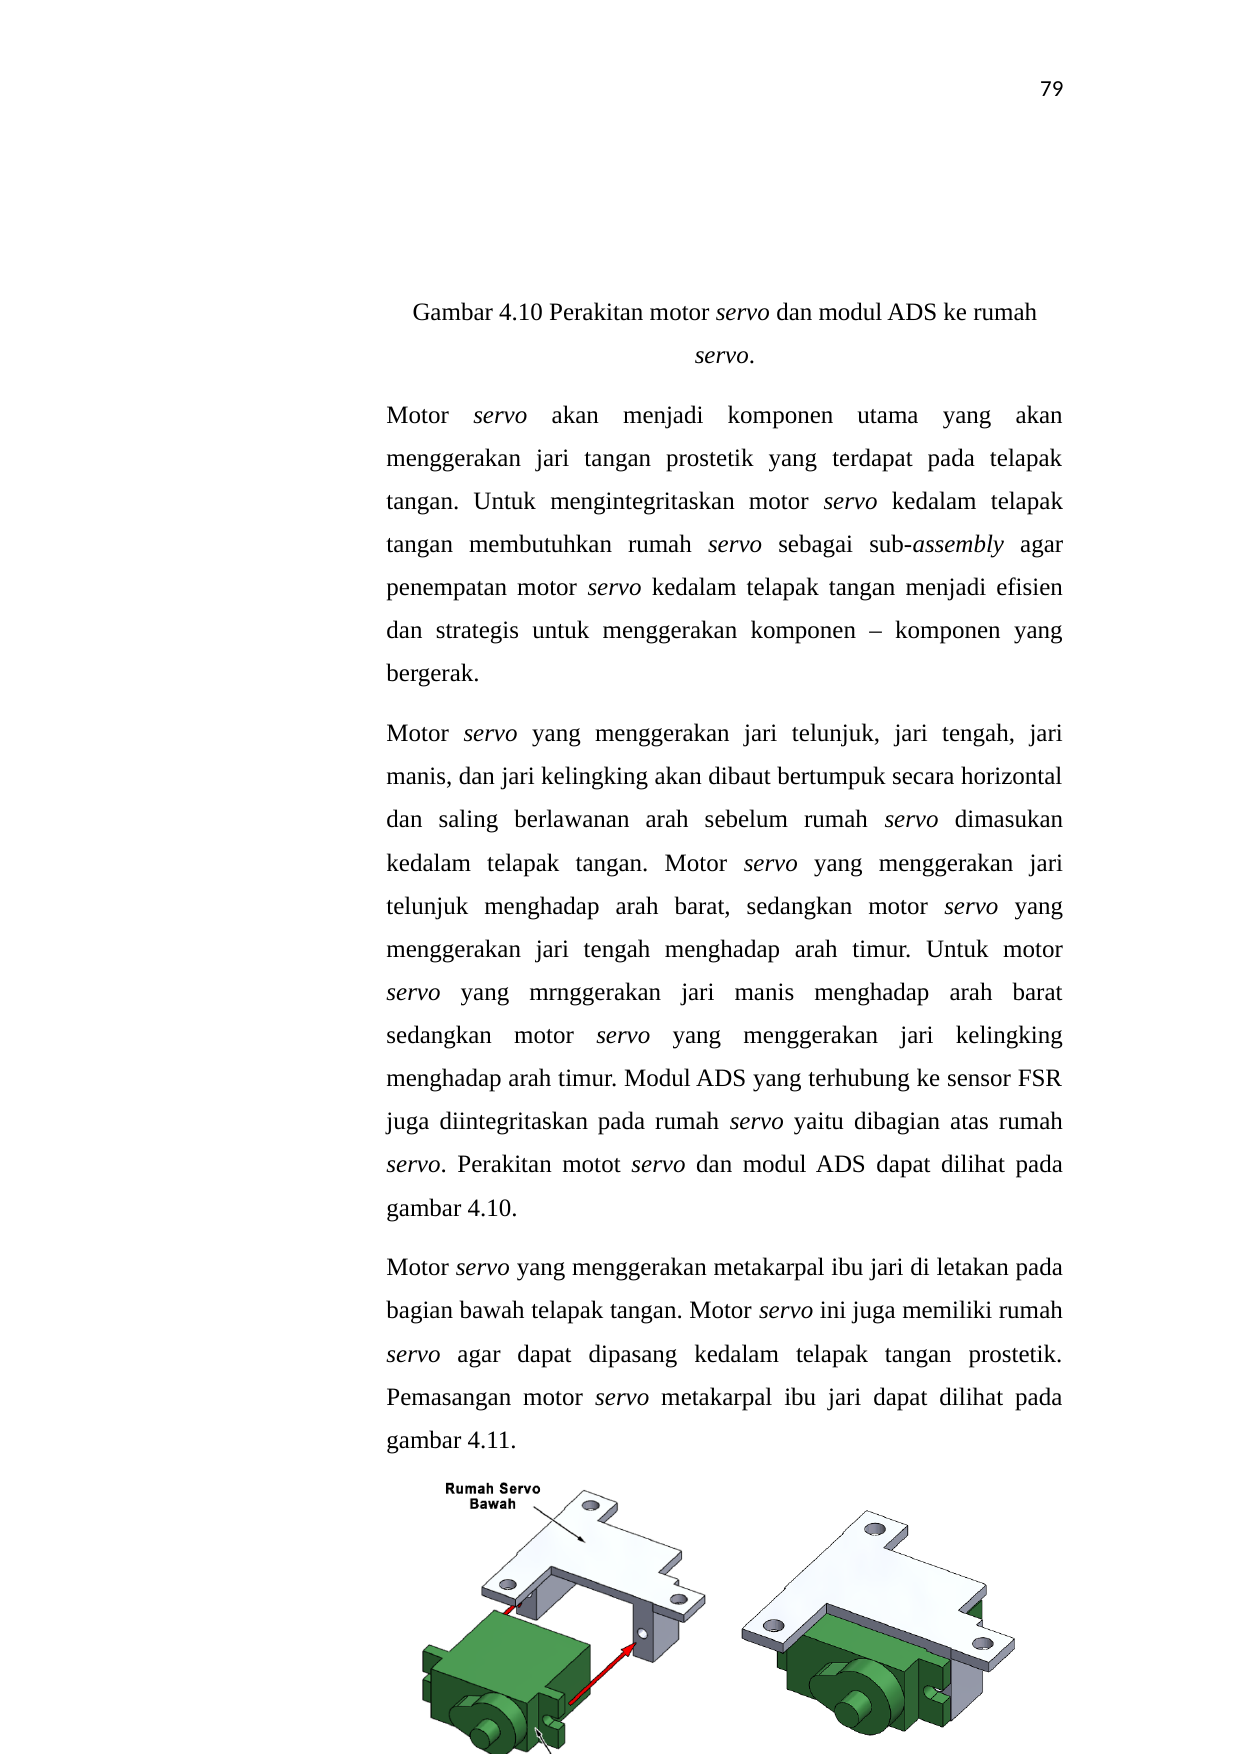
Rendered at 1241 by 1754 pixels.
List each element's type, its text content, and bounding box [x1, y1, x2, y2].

text Motor servo yang menggerakan metakarpal ibu jari di letakan pada bagian bawah telapak tangan. Motor servo ini juga memiliki rumah servo agar dapat dipasang kedalam telapak tangan prostetik. Pemasangan motor servo metakarpal ibu jari dapat dilihat pada gambar 4.11. [386, 1252, 1063, 1454]
text Motor servo yang menggerakan jari telunjuk, jari tengah, jari manis, dan jari kelingking akan dibaut bertumpuk secara horizontal dan saling berlawanan arah sebelum rumah servo dimasukan kedalam telapak tangan. Motor servo yang menggerakan jari telunjuk menghadap arah barat, sedangkan motor servo yang menggerakan jari tengah menghadap arah timur. Untuk motor servo yang mrnggerakan jari manis menghadap arah barat sedangkan motor servo yang menggerakan jari kelingking menghadap arah timur. Modul ADS yang terhubung ke sensor FSR juga diintegritaskan pada rumah servo yaitu dibagian atas rumah servo. Perakitan motot servo dan modul ADS dapat dilihat pada gambar 4.10. [386, 718, 1063, 1221]
text Motor servo akan menjadi komponen utama yang akan menggerakan jari tangan prostetik yang terdapat pada telapak tangan. Untuk mengintegritaskan motor servo kedalam telapak tangan membutuhkan rumah servo sebagai sub-assembly agar penempatan motor servo kedalam telapak tangan menjadi efisien dan strategis untuk menggerakan komponen – komponen yang bergerak. [386, 400, 1063, 687]
picture [406, 1455, 712, 1754]
picture [726, 1454, 1030, 1754]
text Gambar 4.10 Perakitan motor servo dan modul ADS ke rumah servo. [386, 297, 1063, 369]
